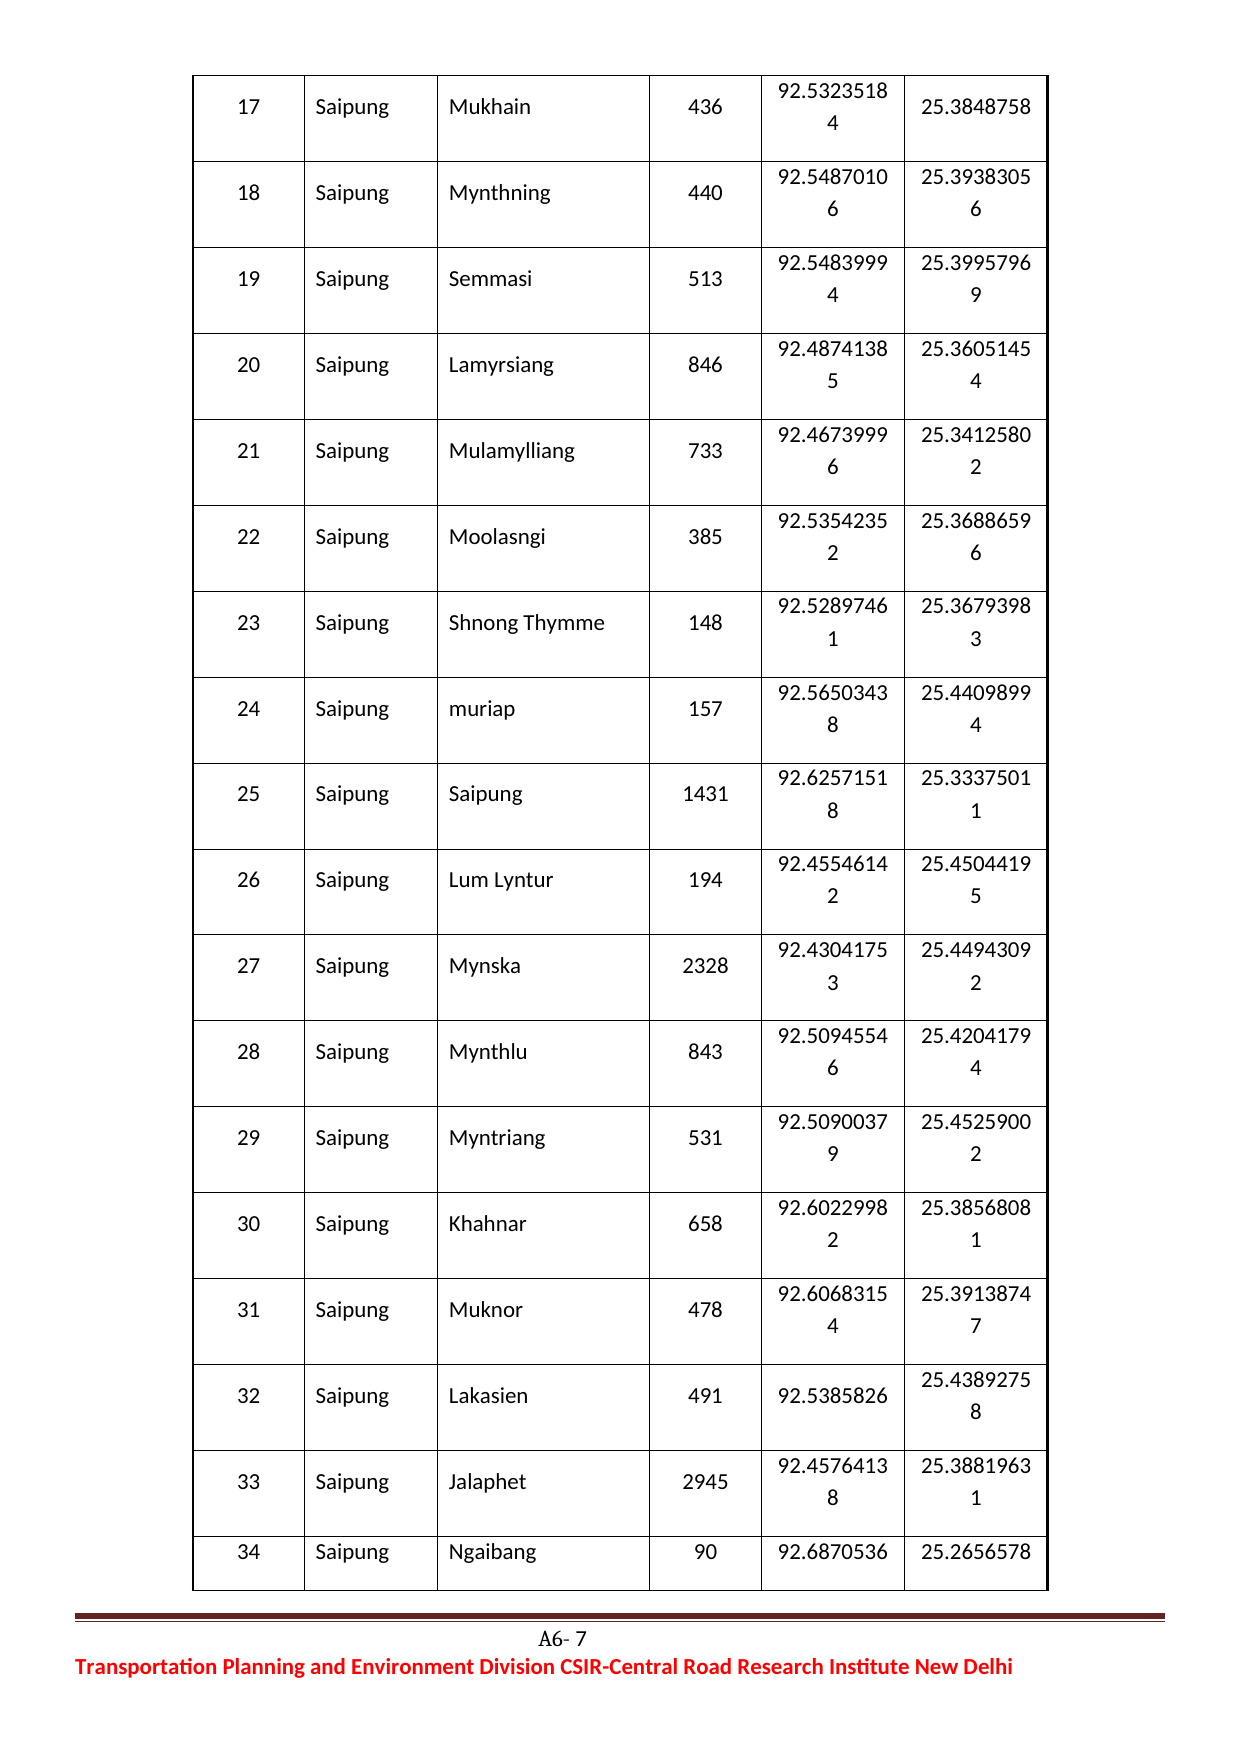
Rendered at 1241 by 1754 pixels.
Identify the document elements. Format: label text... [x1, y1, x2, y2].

table_cell 478 [650, 1279, 761, 1364]
table_cell 23 [194, 592, 304, 677]
table_cell 17 [194, 76, 304, 161]
table_cell 440 [650, 162, 761, 247]
table_cell 25.45259002 [905, 1107, 1046, 1192]
table_cell 21 [194, 420, 304, 505]
table_cell Jalaphet [438, 1451, 649, 1536]
table_cell Shnong Thymme [438, 592, 649, 677]
table_cell 25.39957969 [905, 248, 1046, 333]
table_cell 34 [194, 1537, 304, 1590]
table_cell 25.43892758 [905, 1365, 1046, 1450]
table_cell 92.43041753 [762, 935, 904, 1020]
table_cell 513 [650, 248, 761, 333]
table_cell 843 [650, 1021, 761, 1106]
table_cell 30 [194, 1193, 304, 1278]
table_cell 846 [650, 334, 761, 419]
table_cell 92.45764138 [762, 1451, 904, 1536]
table_cell 22 [194, 506, 304, 591]
table_cell 27 [194, 935, 304, 1020]
table_cell Mynthning [438, 162, 649, 247]
table_cell 32 [194, 1365, 304, 1450]
table_cell Saipung [438, 764, 649, 848]
table_cell 25.3848758 [905, 76, 1046, 161]
table_cell Saipung [305, 592, 437, 677]
table_cell Mynska [438, 935, 649, 1020]
table_cell Saipung [305, 1107, 437, 1192]
table_cell Mulamylliang [438, 420, 649, 505]
table_cell 25.38568081 [905, 1193, 1046, 1278]
table_cell 90 [650, 1537, 761, 1590]
table_cell Khahnar [438, 1193, 649, 1278]
table_cell 25.34125802 [905, 420, 1046, 505]
table_cell 92.50900379 [762, 1107, 904, 1192]
table_cell 25 [194, 764, 304, 848]
table_cell Saipung [305, 334, 437, 419]
table_cell 92.5385826 [762, 1365, 904, 1450]
table_cell Lamyrsiang [438, 334, 649, 419]
table_cell Saipung [305, 1279, 437, 1364]
table_cell 531 [650, 1107, 761, 1192]
table_cell Muknor [438, 1279, 649, 1364]
table_cell 20 [194, 334, 304, 419]
table_cell 25.39138747 [905, 1279, 1046, 1364]
table_cell Moolasngi [438, 506, 649, 591]
table_cell 92.68705369 [762, 1537, 904, 1590]
table_cell 25.26565783 [905, 1537, 1046, 1590]
table_cell Saipung [305, 1537, 437, 1590]
table_cell Mukhain [438, 76, 649, 161]
table_cell 92.56503438 [762, 678, 904, 762]
table_cell 29 [194, 1107, 304, 1192]
table_cell 31 [194, 1279, 304, 1364]
table_cell 92.54870106 [762, 162, 904, 247]
table_cell Saipung [305, 764, 437, 848]
table_cell Lum Lyntur [438, 850, 649, 934]
table_cell Saipung [305, 162, 437, 247]
table_cell Saipung [305, 506, 437, 591]
table_cell 157 [650, 678, 761, 762]
table_cell Lakasien [438, 1365, 649, 1450]
table_cell 194 [650, 850, 761, 934]
table_cell Mynthlu [438, 1021, 649, 1106]
table_cell 385 [650, 506, 761, 591]
table_cell Saipung [305, 76, 437, 161]
table_cell 18 [194, 162, 304, 247]
table_cell 2328 [650, 935, 761, 1020]
table_cell 25.33375011 [905, 764, 1046, 848]
table_cell 92.48741385 [762, 334, 904, 419]
table_cell 436 [650, 76, 761, 161]
table_cell Saipung [305, 1021, 437, 1106]
table_cell Saipung [305, 678, 437, 762]
table_cell Saipung [305, 420, 437, 505]
table_cell Saipung [305, 1193, 437, 1278]
table_cell 92.52897461 [762, 592, 904, 677]
table_cell 25.36793983 [905, 592, 1046, 677]
table_cell 491 [650, 1365, 761, 1450]
table_cell 2945 [650, 1451, 761, 1536]
table_cell Saipung [305, 935, 437, 1020]
table_cell 92.62571518 [762, 764, 904, 848]
table_cell 658 [650, 1193, 761, 1278]
table_cell 28 [194, 1021, 304, 1106]
table_cell 92.45546142 [762, 850, 904, 934]
table_cell 92.54839994 [762, 248, 904, 333]
table_cell 25.44098994 [905, 678, 1046, 762]
table_cell 24 [194, 678, 304, 762]
table_cell Saipung [305, 248, 437, 333]
table_cell 733 [650, 420, 761, 505]
table_cell 26 [194, 850, 304, 934]
table_cell 25.36051454 [905, 334, 1046, 419]
table_cell 92.53235184 [762, 76, 904, 161]
table_cell 25.44943092 [905, 935, 1046, 1020]
table_cell Saipung [305, 1451, 437, 1536]
table_cell 25.36886596 [905, 506, 1046, 591]
table_cell 33 [194, 1451, 304, 1536]
table_cell 92.50945546 [762, 1021, 904, 1106]
table_cell 92.53542352 [762, 506, 904, 591]
table_cell 92.46739996 [762, 420, 904, 505]
table_cell muriap [438, 678, 649, 762]
table_cell 25.42041794 [905, 1021, 1046, 1106]
table_cell 25.38819631 [905, 1451, 1046, 1536]
table_cell Myntriang [438, 1107, 649, 1192]
table_cell 25.39383056 [905, 162, 1046, 247]
table_cell 25.45044195 [905, 850, 1046, 934]
table_cell Ngaibang [438, 1537, 649, 1590]
table_cell Saipung [305, 1365, 437, 1450]
table_cell Saipung [305, 850, 437, 934]
table_cell 19 [194, 248, 304, 333]
table_cell 148 [650, 592, 761, 677]
table_cell Semmasi [438, 248, 649, 333]
table_cell 92.60229982 [762, 1193, 904, 1278]
table_cell 92.60683154 [762, 1279, 904, 1364]
table_cell 1431 [650, 764, 761, 848]
